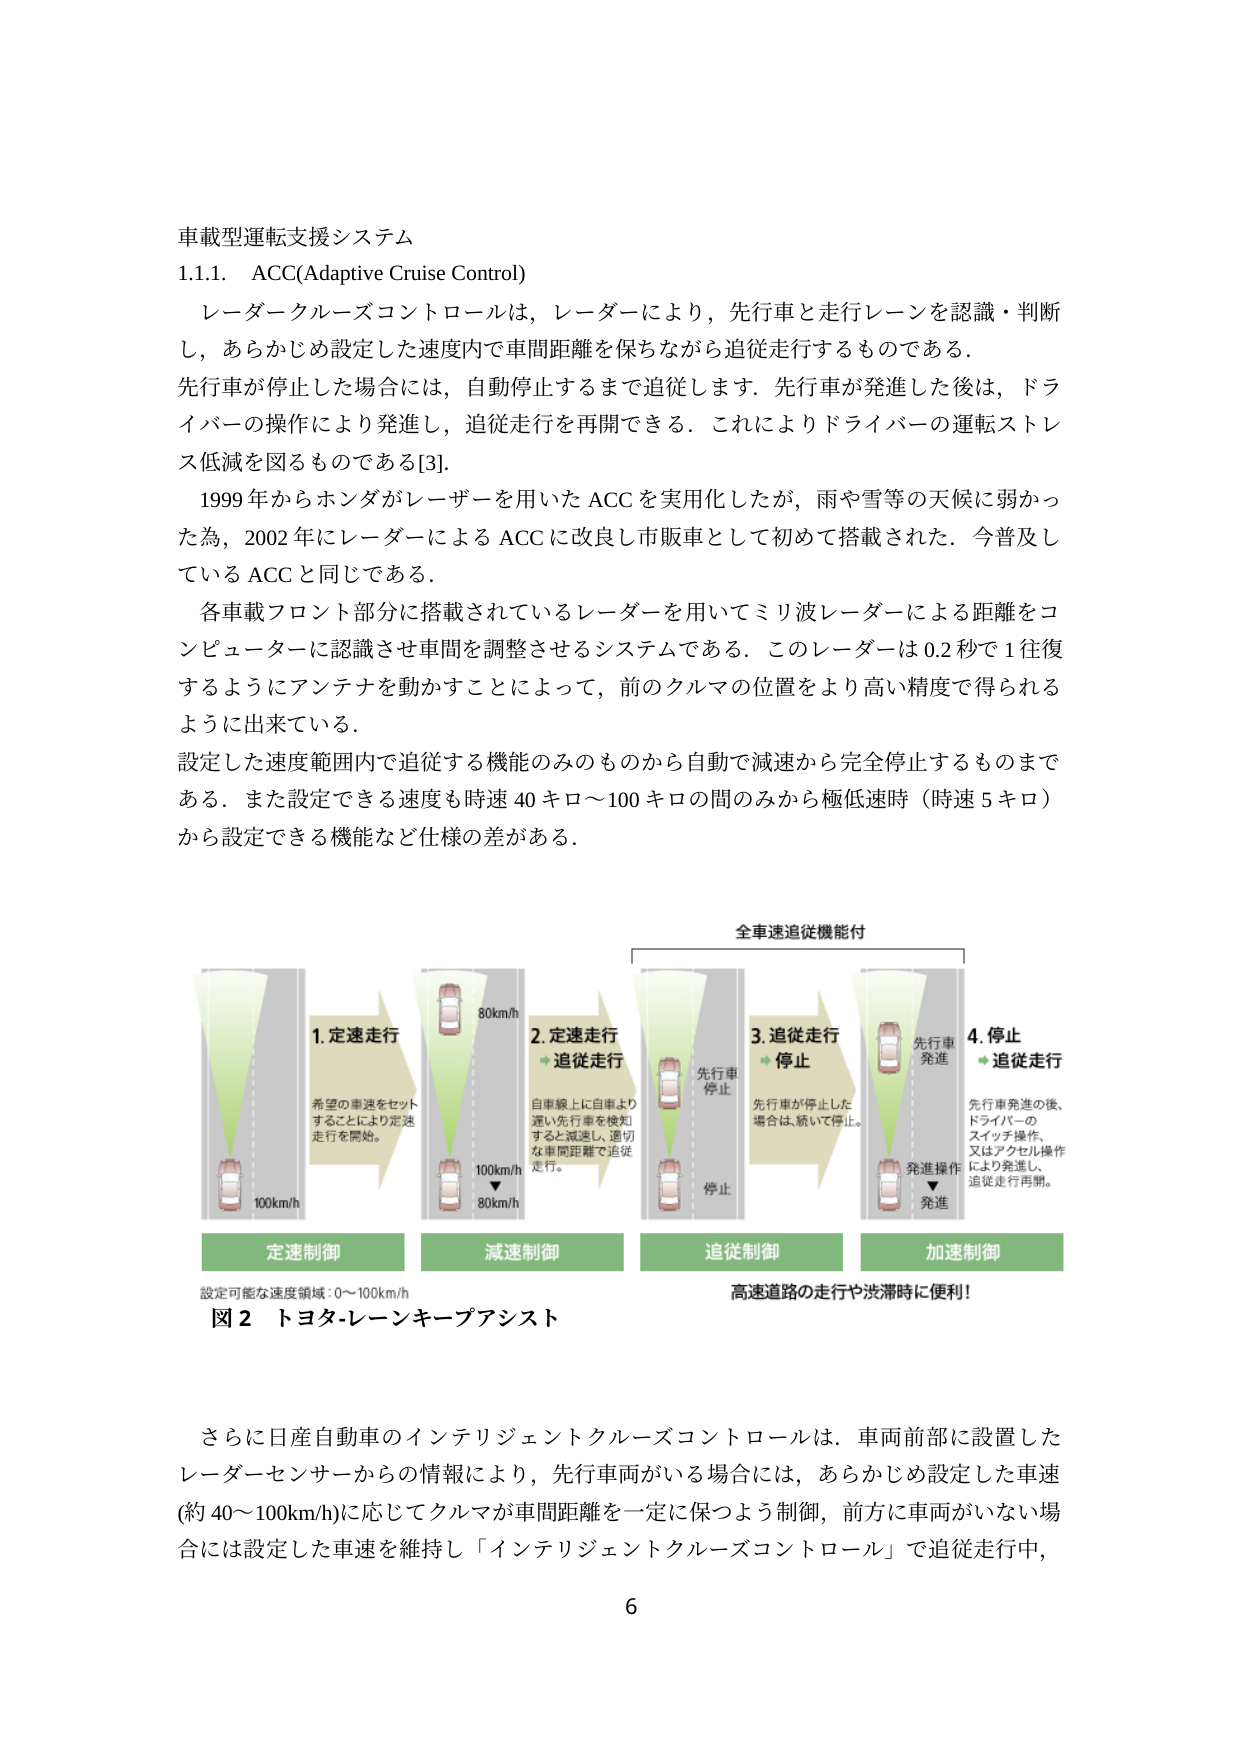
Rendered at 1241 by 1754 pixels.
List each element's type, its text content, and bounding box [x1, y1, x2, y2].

text 車載型運転支援システム [177, 217, 1063, 254]
text 各車載フロント部分に搭載されているレーダーを用いてミリ波レーダーによる距離をコンピューターに認識させ車間を調整させるシステムである．このレーダーは0.2秒で1往復するようにアンテナを動かすことによって，前のクルマの位置をより高い精度で得られるように出来ている． [177, 592, 1063, 742]
picture [188, 908, 1075, 1313]
text 1999年からホンダがレーザーを用いたACCを実用化したが，雨や雪等の天候に弱かった為，2002年にレーダーによるACCに改良し市販車として初めて搭載された．今普及しているACCと同じである． [177, 479, 1063, 592]
text 先行車が停止した場合には，自動停止するまで追従します．先行車が発進した後は，ドライバーの操作により発進し，追従走行を再開できる．これによりドライバーの運転ストレス低減を図るものである[3]． [177, 367, 1063, 479]
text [177, 1417, 1063, 1567]
text レーダークルーズコントロールは，レーダーにより，先行車と走行レーンを認識・判断し，あらかじめ設定した速度内で車間距離を保ちながら追従走行するものである． [177, 292, 1063, 367]
text 設定した速度範囲内で追従する機能のみのものから自動で減速から完全停止するものまである．また設定できる速度も時速40キロ～100キロの間のみから極低速時（時速5キロ）から設定できる機能など仕様の差がある． [177, 742, 1063, 854]
list ACC(Adaptive Cruise Control) [177, 254, 1063, 292]
